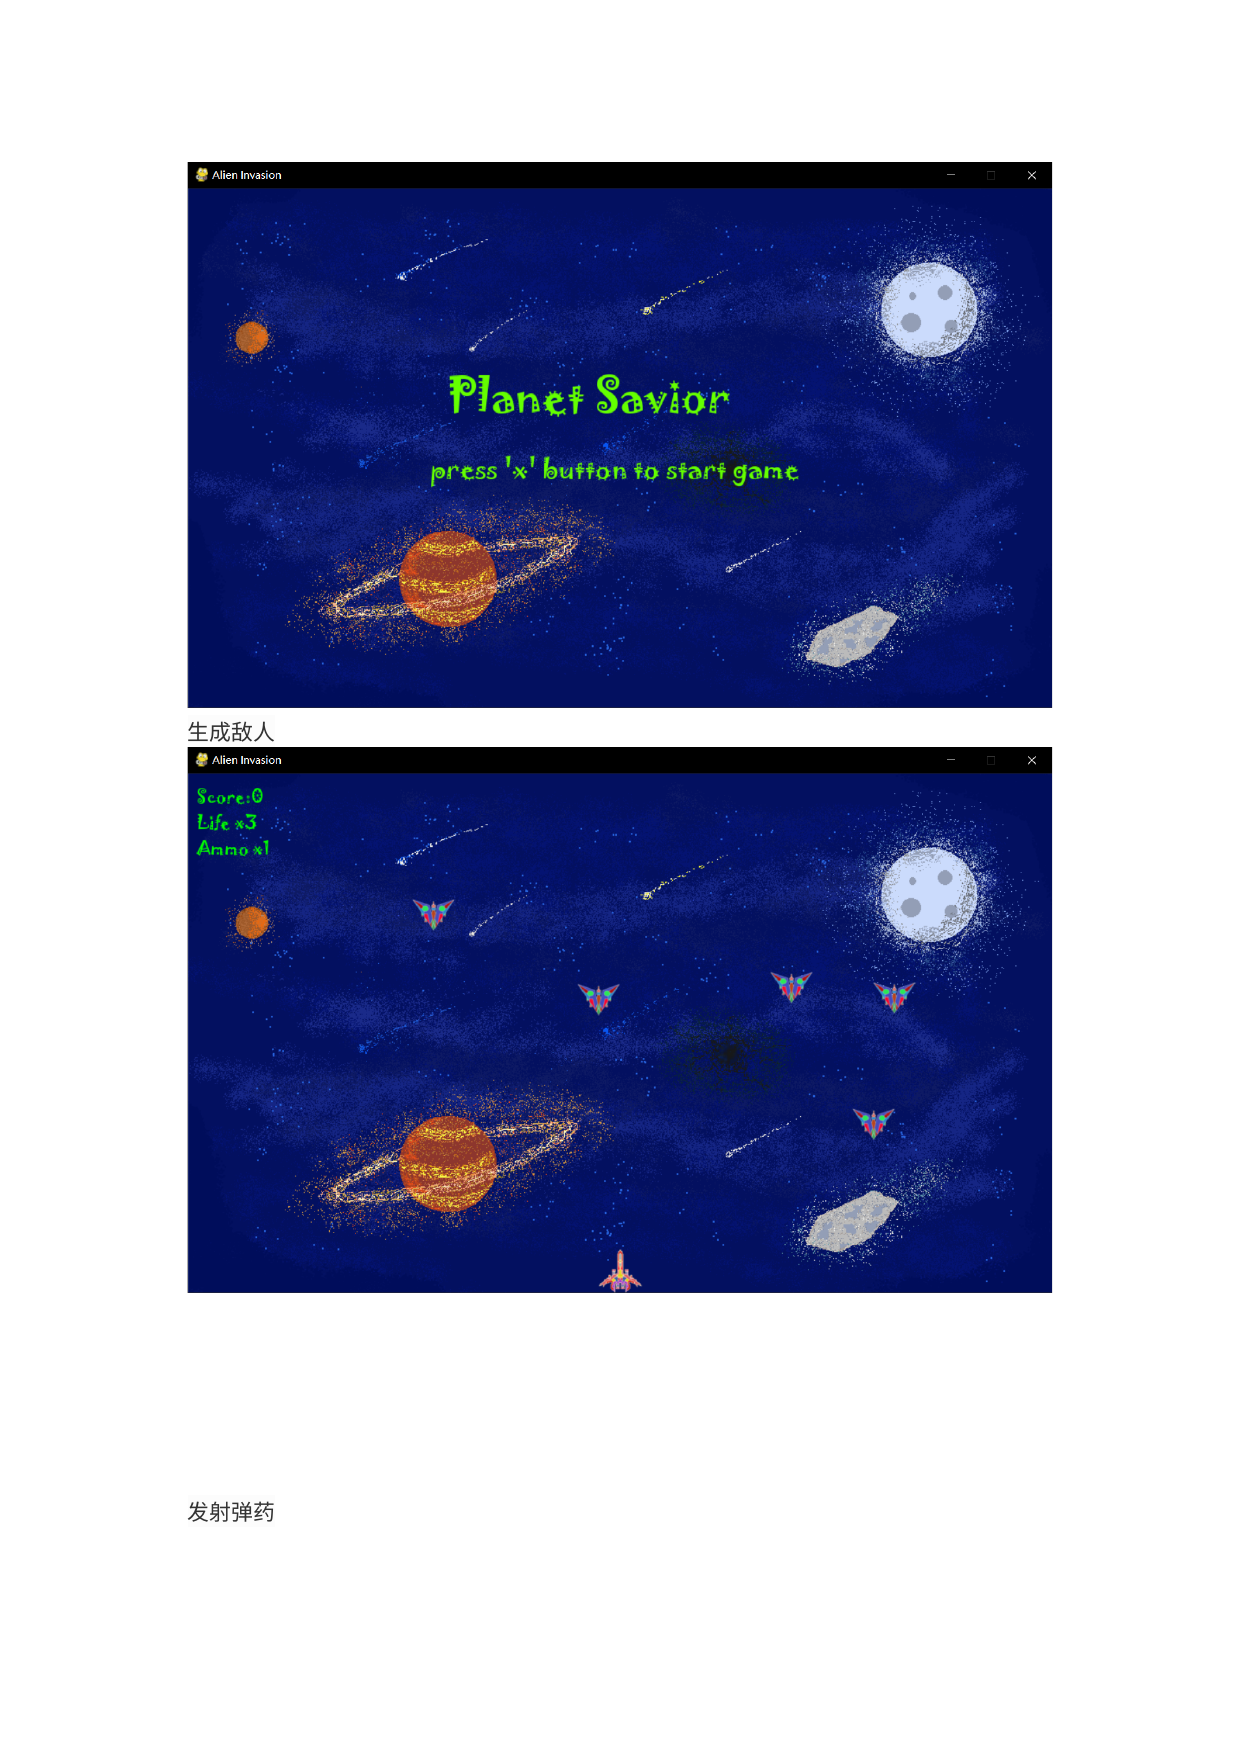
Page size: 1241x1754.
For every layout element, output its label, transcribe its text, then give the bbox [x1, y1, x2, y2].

picture [187, 162, 1053, 708]
text 生成敌人 [187, 714, 1053, 747]
picture [187, 747, 1053, 1293]
text 发射弹药 [187, 1494, 1053, 1527]
